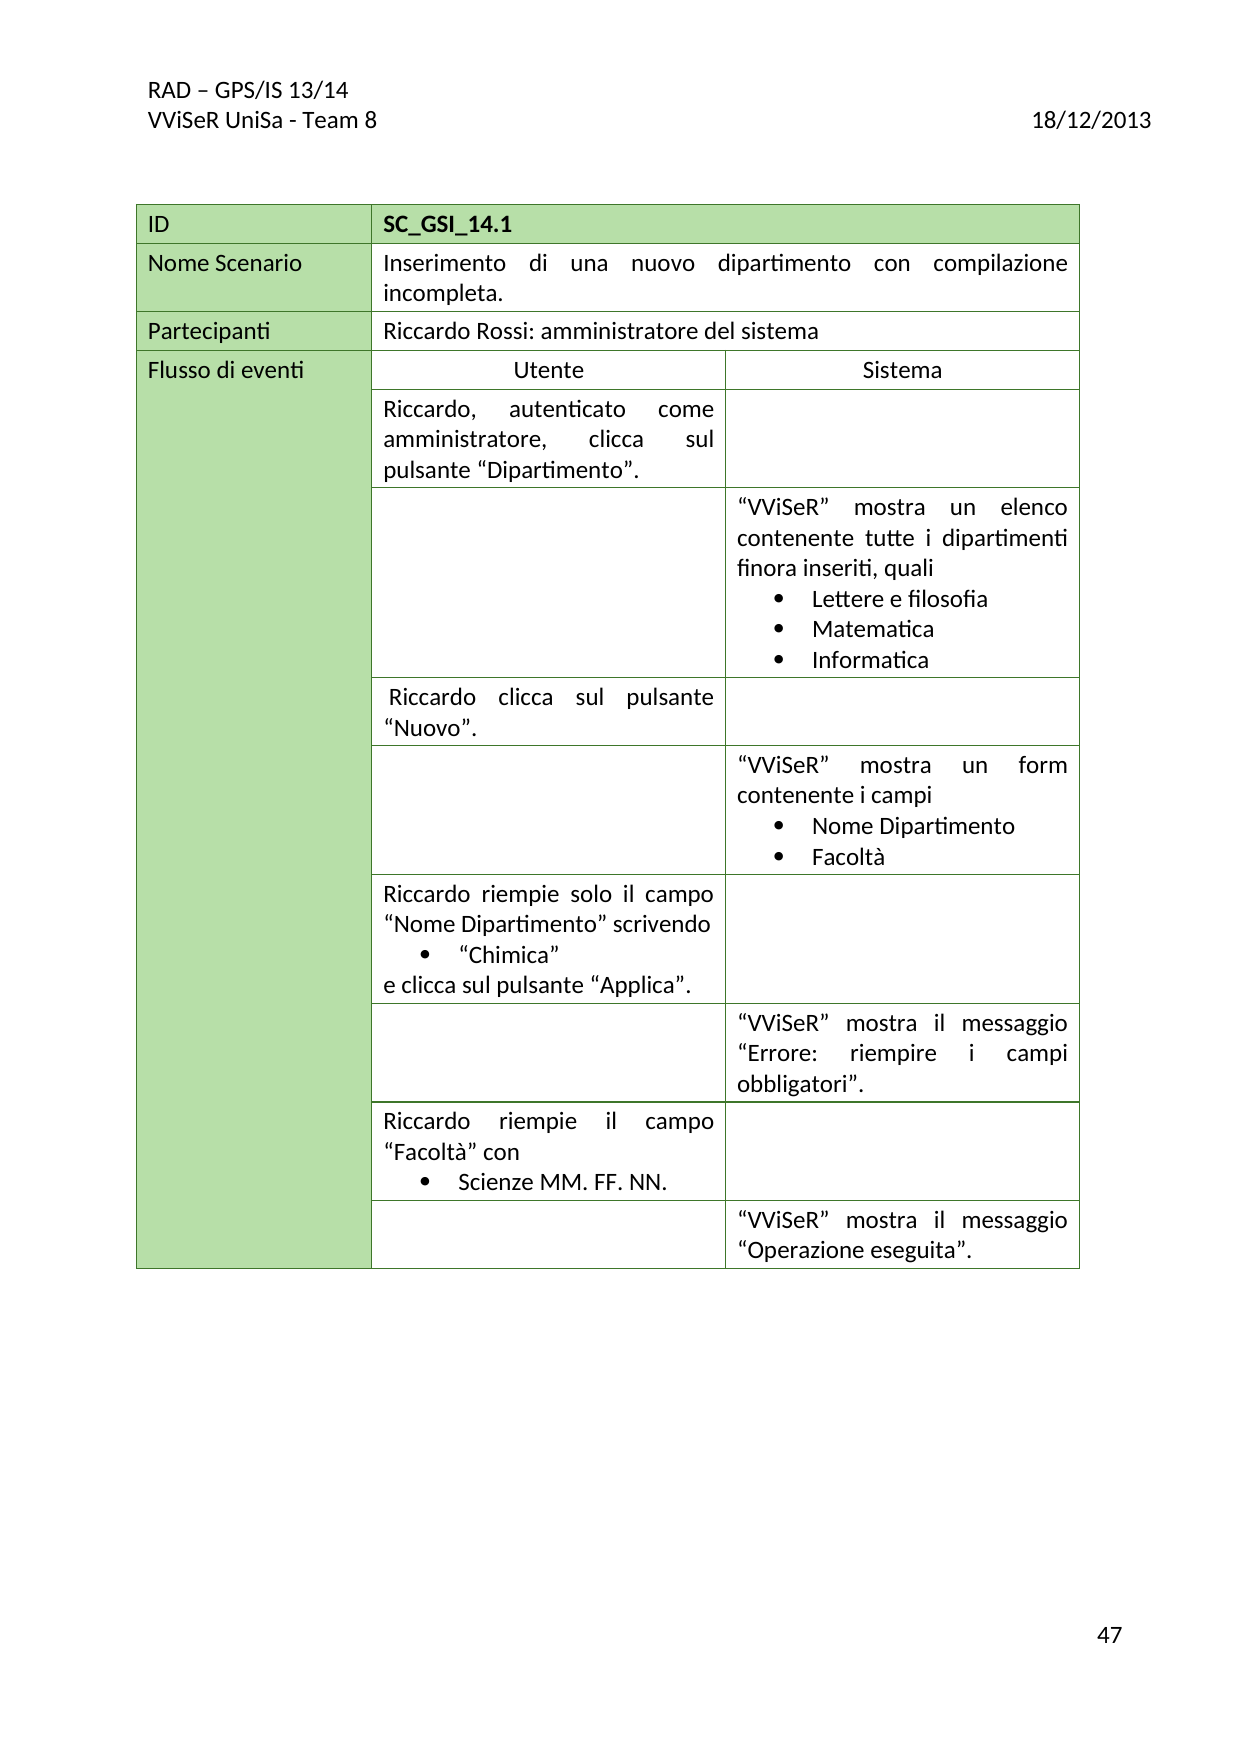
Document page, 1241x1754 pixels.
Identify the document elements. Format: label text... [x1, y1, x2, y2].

table_cell Riccardo clicca sul pulsante “Nuovo”. [372, 678, 725, 745]
table_cell Riccardo Rossi: amministratore del sistema [372, 312, 1079, 350]
table_cell Sistema [726, 351, 1079, 389]
table_cell “VViSeR” mostra un form contenente i campi Nome Dipartimento Facoltà [726, 746, 1079, 874]
table_cell “VViSeR” mostra il messaggio “Errore: riempire i campi obbligatori”. [726, 1004, 1079, 1101]
table_cell Riccardo riempie il campo “Facoltà” con Scienze MM. FF. NN. [372, 1103, 725, 1200]
table_cell Riccardo riempie solo il campo “Nome Dipartimento” scrivendo “Chimica” e clicca sul pulsante “Applica”. [372, 875, 725, 1003]
table_cell Riccardo, autenticato come amministratore, clicca sul pulsante “Dipartimento”. [372, 390, 725, 487]
table_cell “VViSeR” mostra il messaggio “Operazione eseguita”. [726, 1201, 1079, 1268]
table_cell [726, 875, 1079, 1003]
table_cell [372, 746, 725, 874]
table_cell Flusso di eventi [137, 351, 371, 1268]
table_cell Partecipanti [137, 312, 371, 350]
table_cell Utente [372, 351, 725, 389]
table_cell [372, 1004, 725, 1101]
table_cell [372, 1201, 725, 1268]
table_header SC_GSI_14.1 [372, 205, 1079, 243]
table_cell Inserimento di una nuovo dipartimento con compilazione incompleta. [372, 244, 1079, 311]
table_cell Nome Scenario [137, 244, 371, 311]
table_cell [726, 390, 1079, 487]
table_cell “VViSeR” mostra un elenco contenente tutte i dipartimenti finora inseriti, quali Lettere e filosofia Matematica Informatica [726, 488, 1079, 677]
table_cell [726, 1103, 1079, 1200]
table_cell [372, 488, 725, 677]
table_cell [726, 678, 1079, 745]
table_header ID [137, 205, 371, 243]
